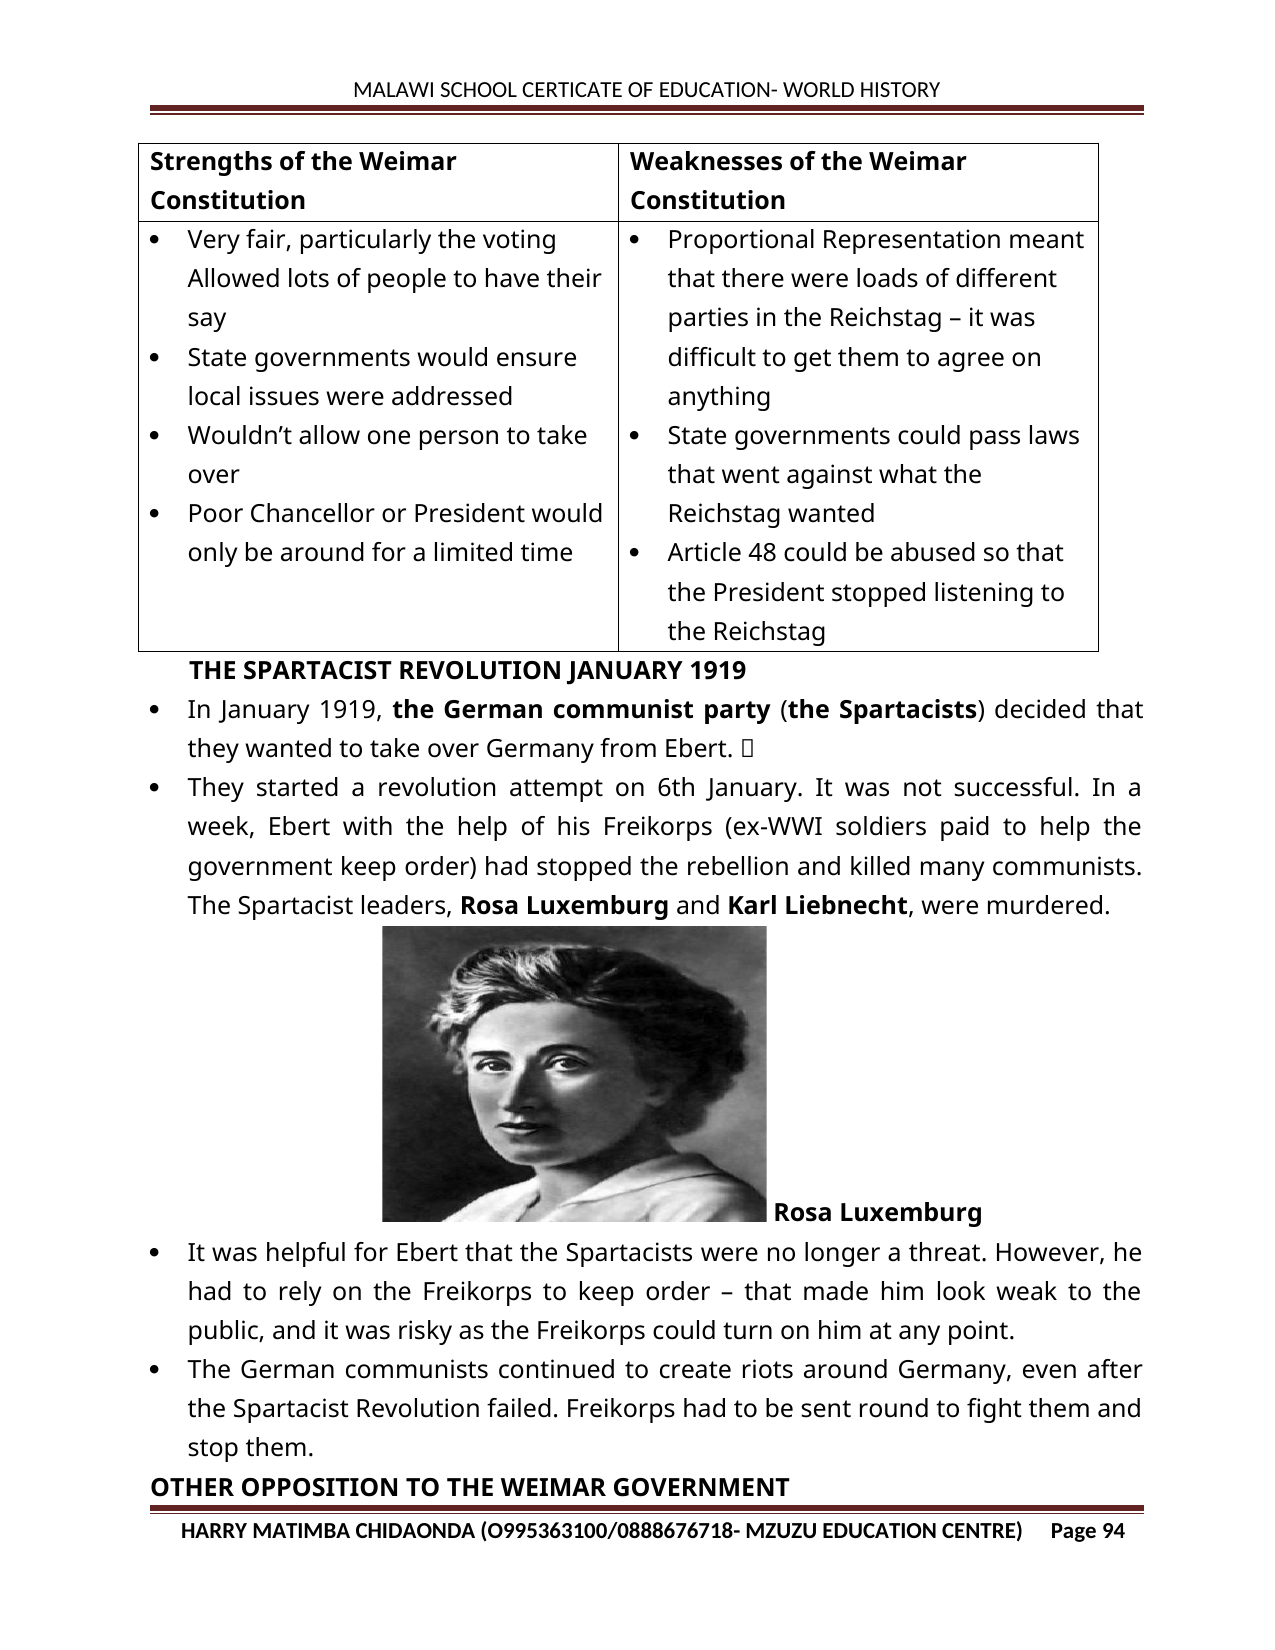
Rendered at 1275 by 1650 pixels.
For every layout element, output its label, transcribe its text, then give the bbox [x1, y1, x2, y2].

text OTHER OPPOSITION TO THE WEIMAR GOVERNMENT [150, 1469, 1144, 1503]
text THE SPARTACIST REVOLUTION JANUARY 1919 [150, 652, 1144, 686]
table_header Strengths of the Weimar Constitution [139, 144, 618, 221]
list The German communists continued to create riots around Germany, even after the Spartacist Revolution failed. Freikorps had to be sent round to fight them and stop them. [150, 1352, 1144, 1464]
table_cell Proportional Representation meant that there were loads of different parties in the Reichstag – it was difficult to get them to agree on anything State governments could pass laws that went against what the Reichstag wanted Article 48 could be abused so that the President stopped listening to the Reichstag [619, 222, 1098, 651]
list They started a revolution attempt on 6th January. It was not successful. In a week, Ebert with the help of his Freikorps (ex-WWI soldiers paid to help the government keep order) had stopped the rebellion and killed many communists. The Spartacist leaders, Rosa Luxemburg and Karl Liebnecht, were murdered. [150, 770, 1144, 921]
table_header Weaknesses of the Weimar Constitution [619, 144, 1098, 221]
list It was helpful for Ebert that the Spartacists were no longer a threat. However, he had to rely on the Freikorps to keep order – that made him look weak to the public, and it was risky as the Freikorps could turn on him at any point. [150, 1234, 1144, 1347]
list Rosa Luxemburg [187, 926, 1144, 1229]
list In January 1919, the German communist party (the Spartacists) decided that they wanted to take over Germany from Ebert.  [150, 691, 1144, 765]
table_cell Very fair, particularly the voting Allowed lots of people to have their say State governments would ensure local issues were addressed Wouldn’t allow one person to take over Poor Chancellor or President would only be around for a limited time [139, 222, 618, 651]
